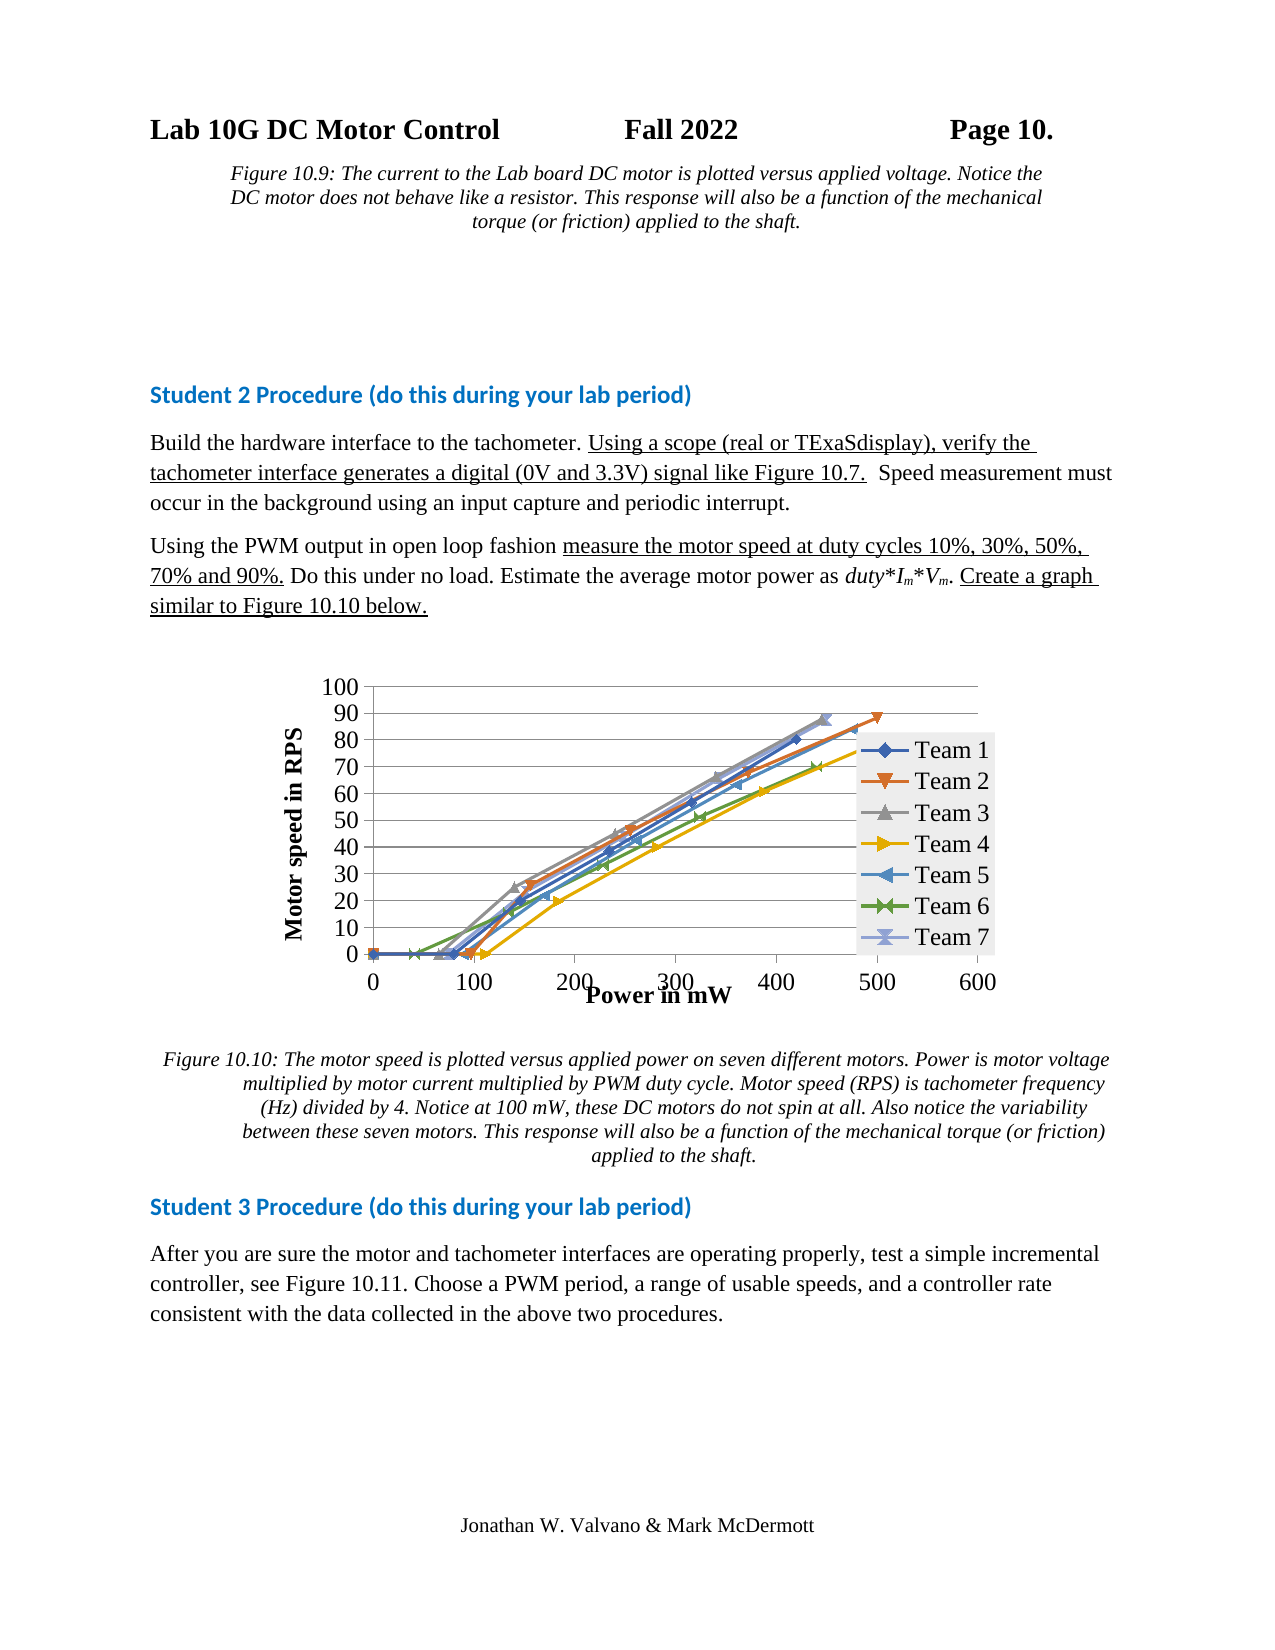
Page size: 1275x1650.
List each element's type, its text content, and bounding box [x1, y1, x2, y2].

list Using the PWM output in open loop fashion measure the motor speed at duty cycles 10%, 30%, 50%, 70% and 90%. Do this under no load. Estimate the average motor power as duty*Im*Vm. Create a graph similar to Figure 10.10 below. [150, 532, 1125, 619]
subtitle Student 3 Procedure (do this during your lab period) [150, 1191, 1125, 1221]
list After you are sure the motor and tachometer interfaces are operating properly, test a simple incremental controller, see Figure 10.11. Choose a PWM period, a range of usable speeds, and a controller rate consistent with the data collected in the above two procedures. [150, 1240, 1125, 1327]
text Figure 10.10: The motor speed is plotted versus applied power on seven different motors. Power is motor voltage multiplied by motor current multiplied by PWM duty cycle. Motor speed (RPS) is tachometer frequency (Hz) divided by 4. Notice at 100 mW, these DC motors do not spin at all. Also notice the variability between these seven motors. This response will also be a function of the mechanical torque (or friction) applied to the shaft. [150, 1046, 1125, 1167]
list Build the hardware interface to the tachometer. Using a scope (real or TExaSdisplay), verify the tachometer interface generates a digital (0V and 3.3V) signal like Figure 10.7. Speed measurement must occur in the background using an input capture and periodic interrupt. [150, 429, 1125, 516]
text Figure 10.9: The current to the Lab board DC motor is plotted versus applied voltage. Notice the DC motor does not behave like a resistor. This response will also be a function of the mechanical torque (or friction) applied to the shaft. [225, 161, 1050, 233]
subtitle Student 2 Procedure (do this during your lab period) [150, 380, 1125, 410]
